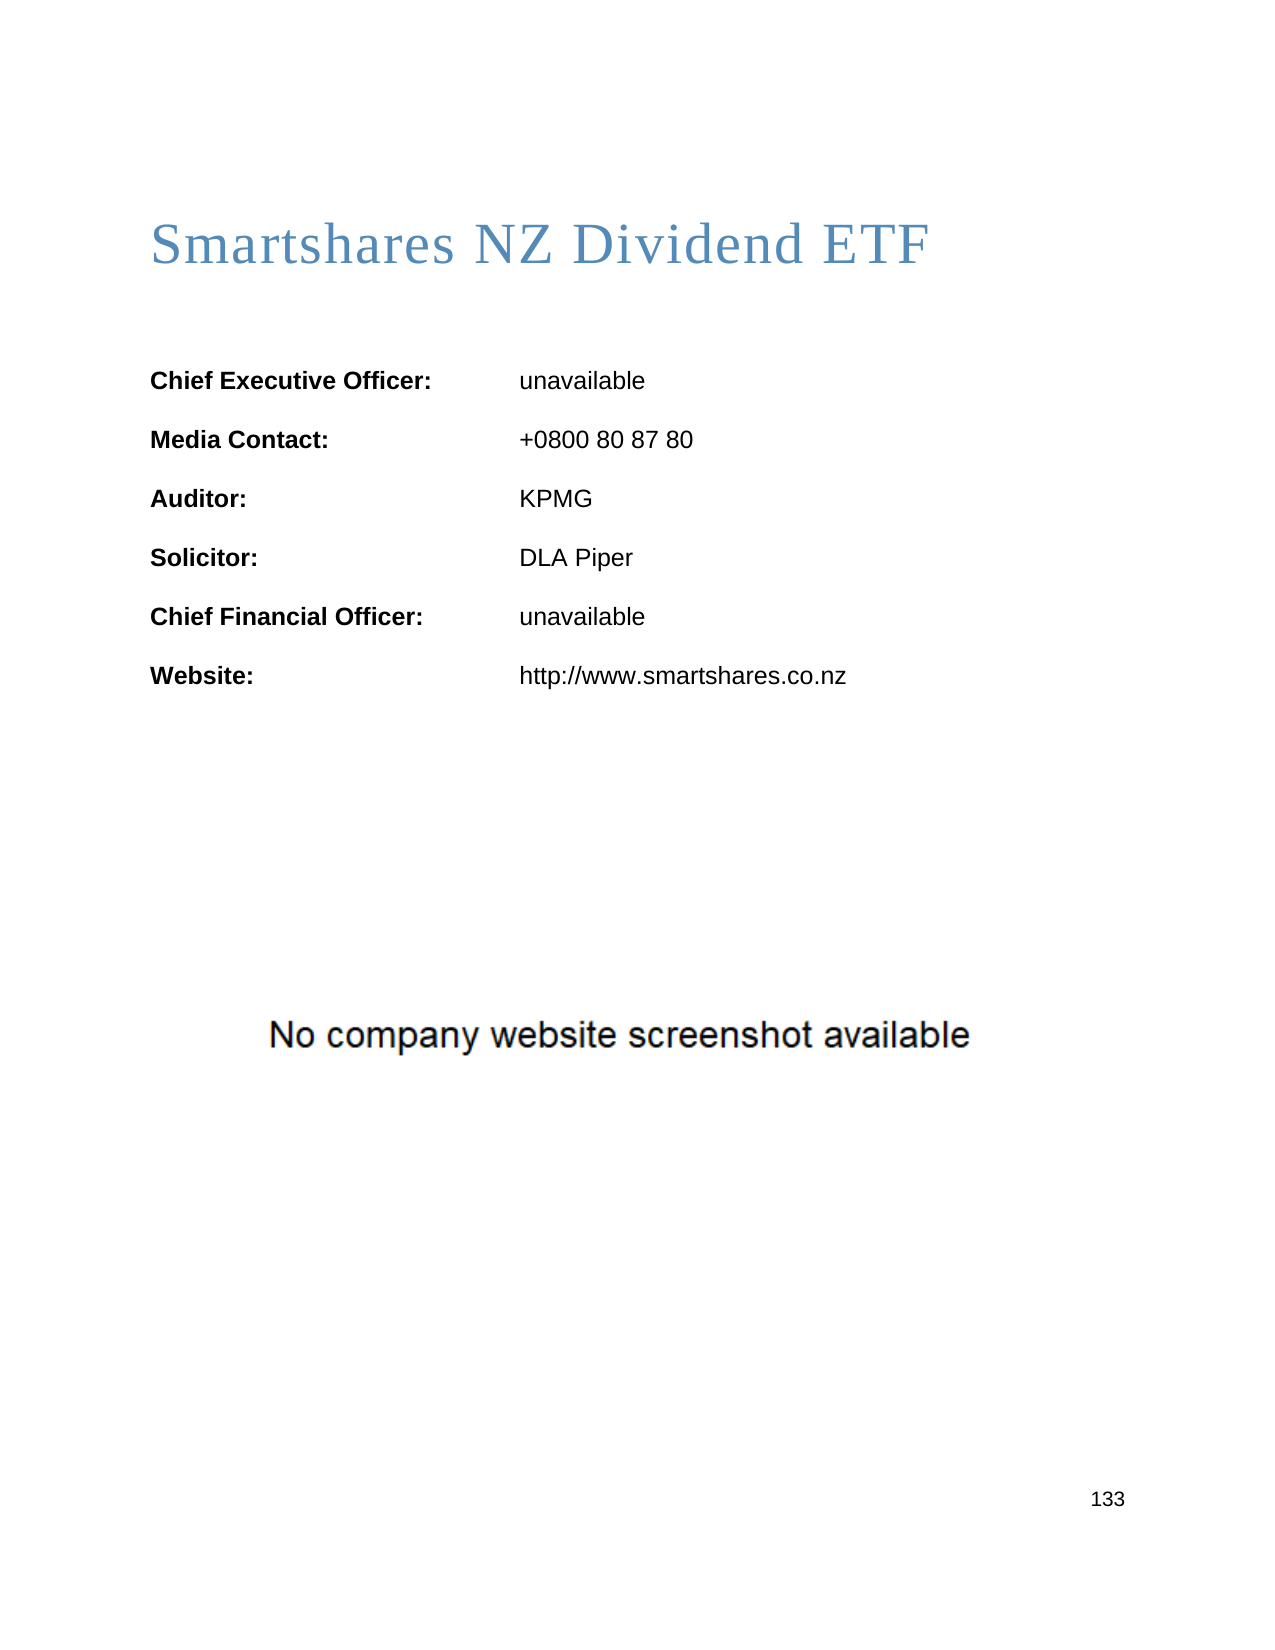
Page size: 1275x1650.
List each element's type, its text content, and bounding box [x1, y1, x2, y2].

table_cell DLA Piper [508, 536, 1113, 595]
table_cell KPMG [508, 477, 1113, 536]
table_header Chief Executive Officer: [139, 359, 508, 418]
subtitle Smartshares NZ Dividend ETF [150, 209, 1125, 276]
table_cell Solicitor: [139, 536, 508, 595]
table_cell Website: [139, 654, 508, 713]
table_cell +0800 80 87 80 [508, 418, 1113, 477]
table_header unavailable [508, 359, 1113, 418]
picture [150, 785, 1091, 1284]
table_cell Chief Financial Officer: [139, 595, 508, 654]
table_cell http://www.smartshares.co.nz [508, 654, 1113, 713]
table_cell Auditor: [139, 477, 508, 536]
table_cell unavailable [508, 595, 1113, 654]
table_cell Media Contact: [139, 418, 508, 477]
